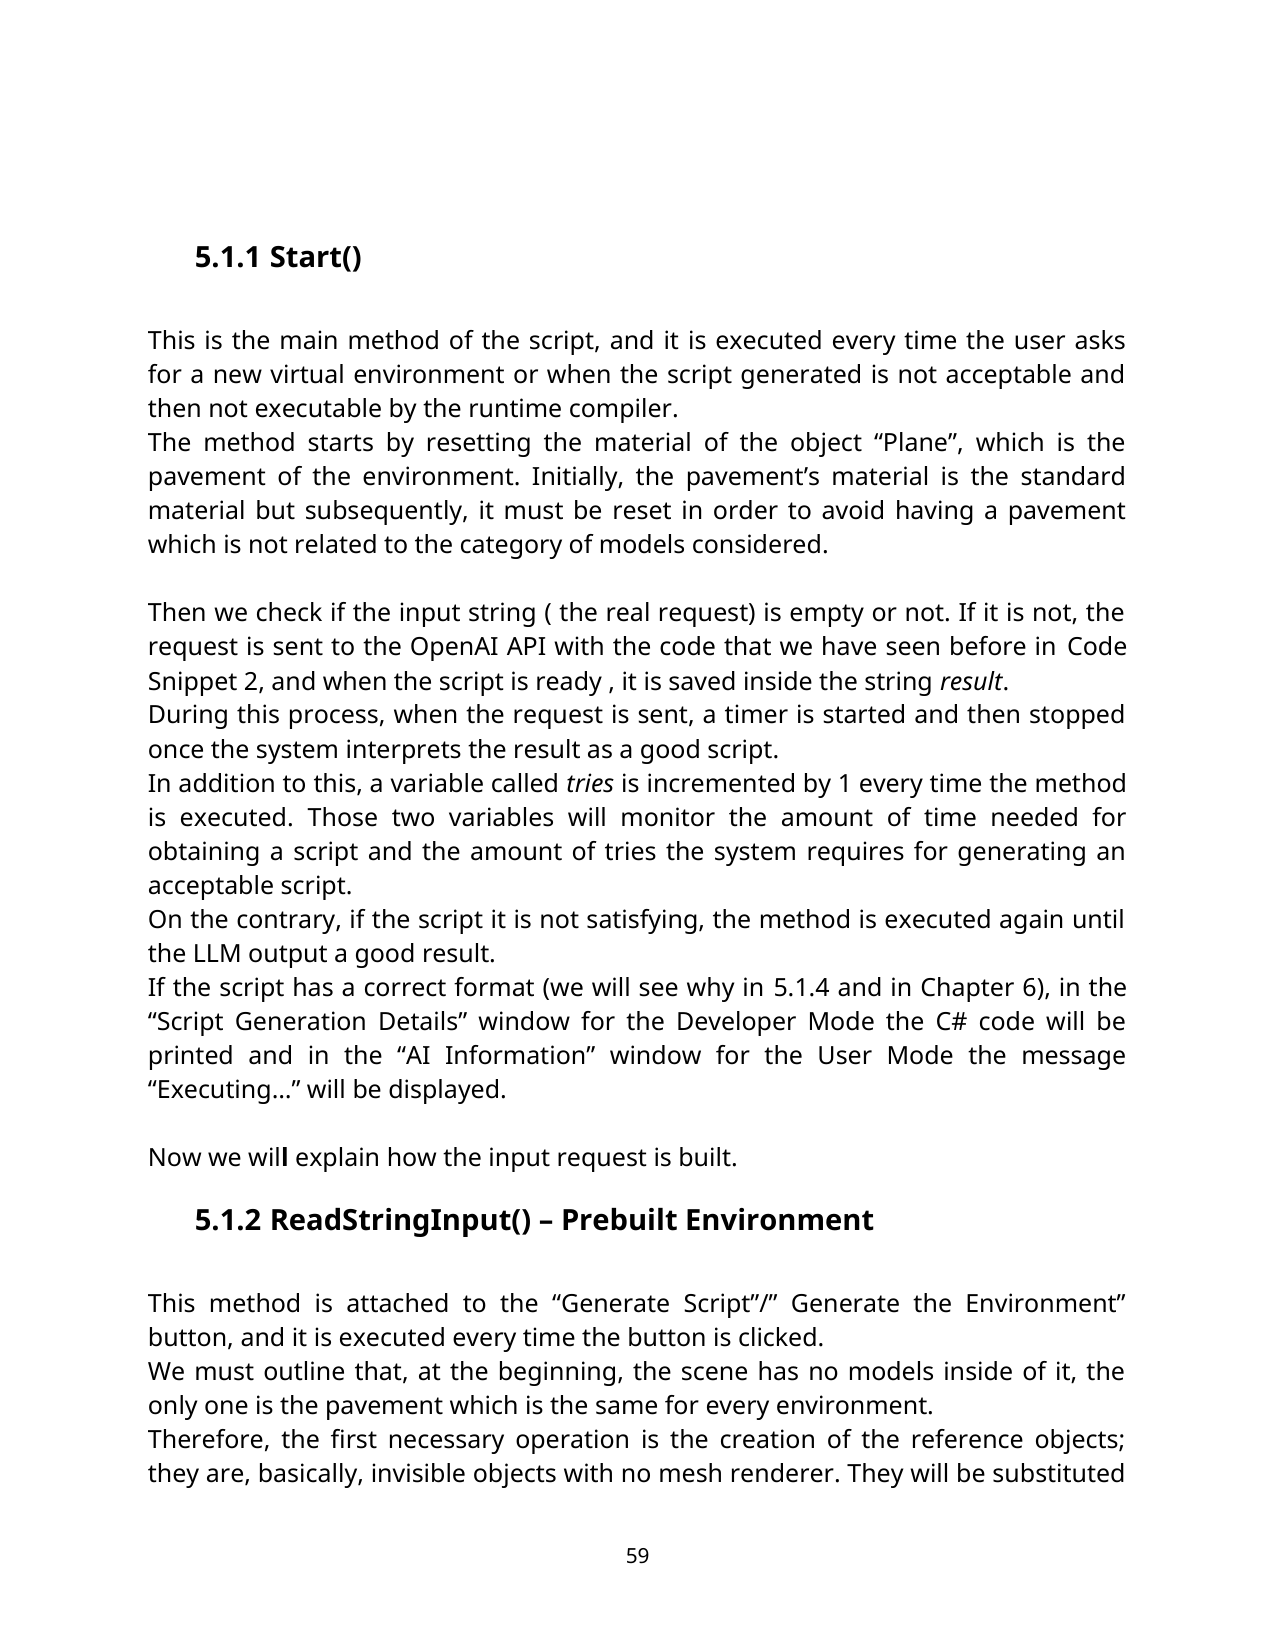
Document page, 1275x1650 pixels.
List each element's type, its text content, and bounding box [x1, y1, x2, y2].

subtitle Start() [194, 236, 1127, 276]
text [148, 1422, 1127, 1490]
text On the contrary, if the script it is not satisfying, the method is executed again until the LLM output a good result. [148, 902, 1127, 970]
text This is the main method of the script, and it is executed every time the user asks for a new virtual environment or when the script generated is not acceptable and then not executable by the runtime compiler. [148, 322, 1127, 425]
subtitle ReadStringInput() – Prebuilt Environment [194, 1199, 1127, 1239]
text If the script has a correct format (we will see why in 5.1.4 and in Chapter 6), in the “Script Generation Details” window for the Developer Mode the C# code will be printed and in the “AI Information” window for the User Mode the message “Executing…” will be displayed. [148, 970, 1127, 1106]
text This method is attached to the “Generate Script”/” Generate the Environment” button, and it is executed every time the button is clicked. [148, 1285, 1127, 1353]
text We must outline that, at the beginning, the scene has no models inside of it, the only one is the pavement which is the same for every environment. [148, 1353, 1127, 1422]
text The method starts by resetting the material of the object “Plane”, which is the pavement of the environment. Initially, the pavement’s material is the standard material but subsequently, it must be reset in order to avoid having a pavement which is not related to the category of models considered. [148, 425, 1127, 561]
text During this process, when the request is sent, a timer is started and then stopped once the system interprets the result as a good script. [148, 697, 1127, 765]
text Then we check if the input string ( the real request) is empty or not. If it is not, the request is sent to the OpenAI API with the code that we have seen before in Code Snippet 2, and when the script is ready , it is saved inside the string result. [148, 595, 1127, 697]
text Now we will explain how the input request is built. [148, 1140, 1127, 1174]
text In addition to this, a variable called tries is incremented by 1 every time the method is executed. Those two variables will monitor the amount of time needed for obtaining a script and the amount of tries the system requires for generating an acceptable script. [148, 765, 1127, 902]
